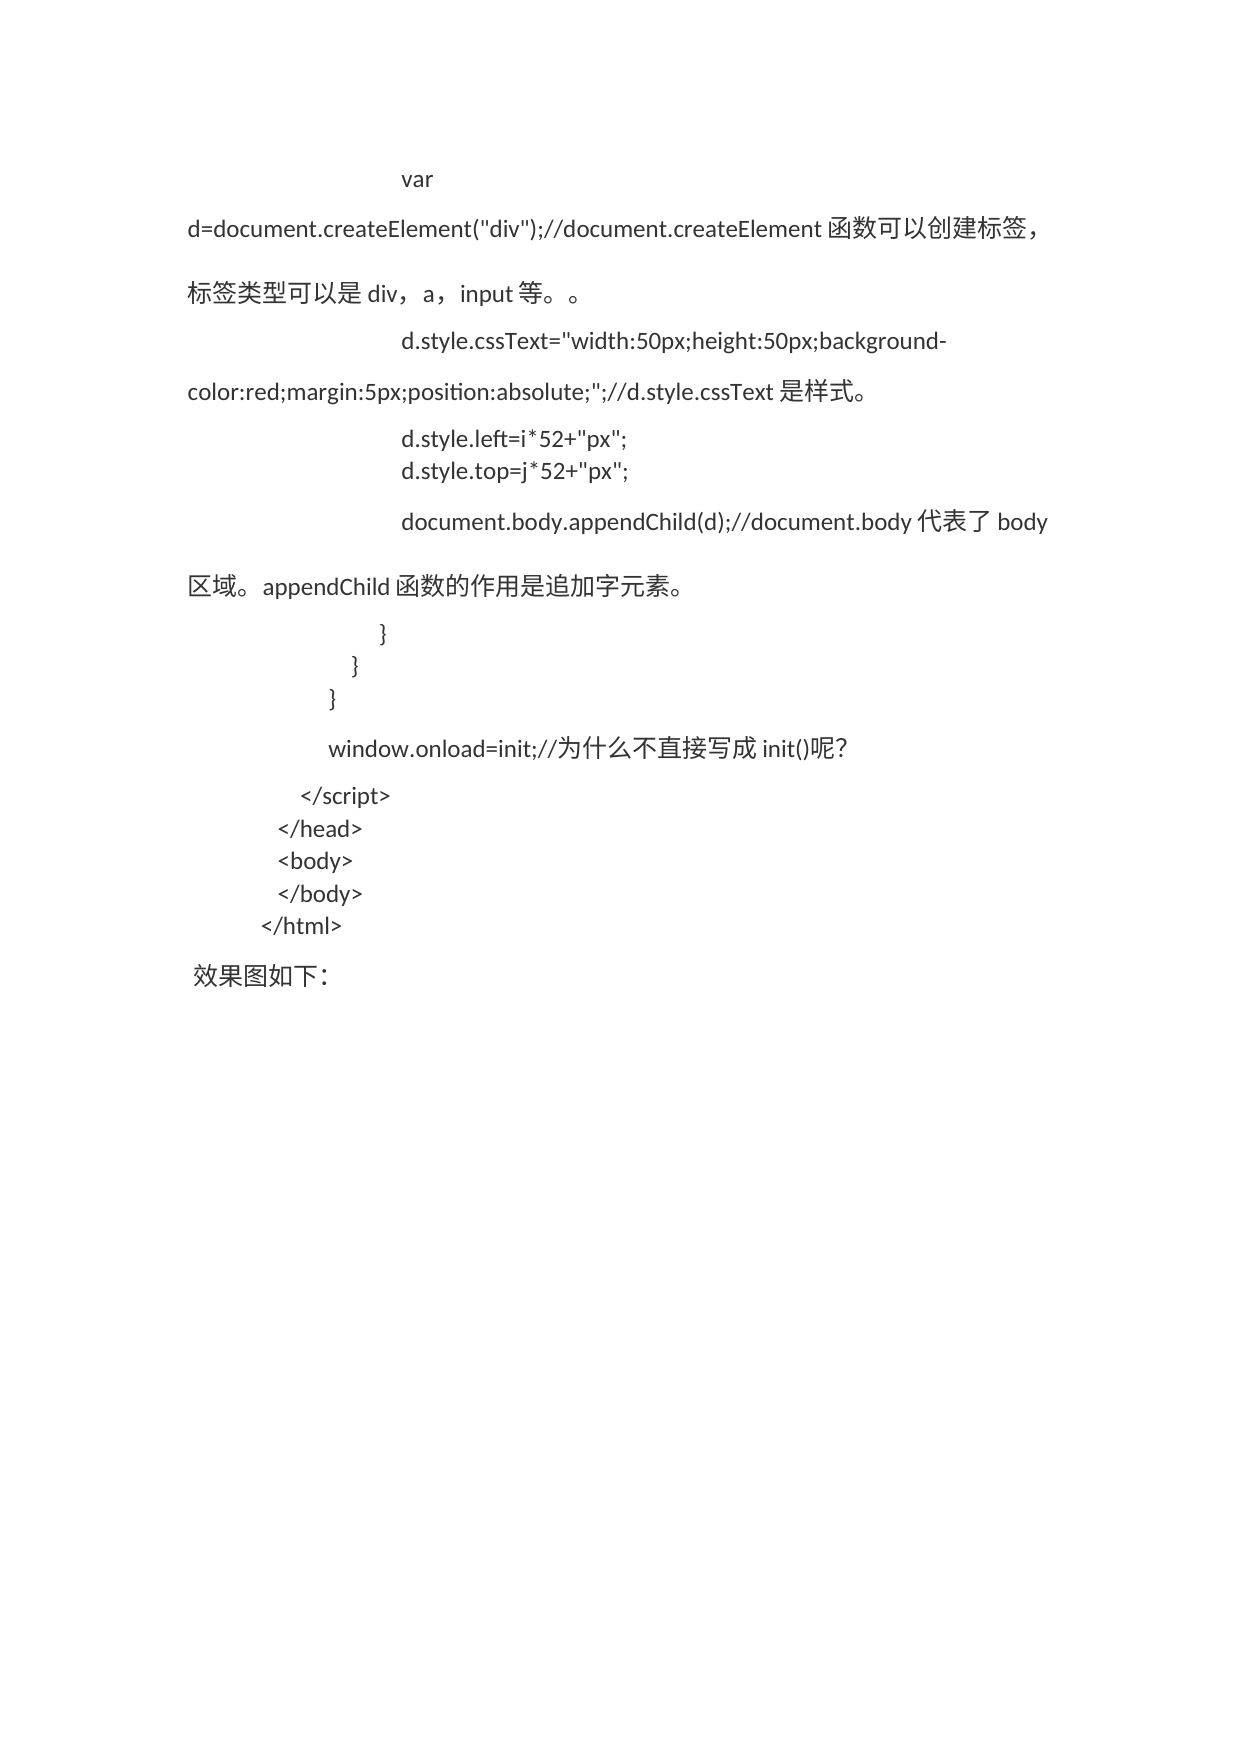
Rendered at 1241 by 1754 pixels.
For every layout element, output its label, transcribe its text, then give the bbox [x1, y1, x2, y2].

text </html> [187, 909, 1053, 942]
text 效果图如下： [187, 942, 1053, 1007]
text </script> [187, 779, 1053, 812]
text } [187, 649, 1053, 682]
text var d=document.createElement("div");//document.createElement函数可以创建标签，标签类型可以是div，a，input等。。 [187, 162, 1053, 324]
text } [187, 617, 1053, 649]
text d.style.left=i*52+"px"; [187, 422, 1053, 454]
text d.style.cssText="width:50px;height:50px;background-color:red;margin:5px;position:absolute;";//d.style.cssText是样式。 [187, 324, 1053, 422]
text d.style.top=j*52+"px"; [187, 454, 1053, 487]
text </head> [187, 812, 1053, 844]
text <body> [187, 844, 1053, 877]
text } [187, 682, 1053, 714]
text document.body.appendChild(d);//document.body代表了body区域。appendChild函数的作用是追加字元素。 [187, 487, 1053, 617]
text window.onload=init;//为什么不直接写成init()呢？ [187, 714, 1053, 779]
text </body> [187, 877, 1053, 909]
